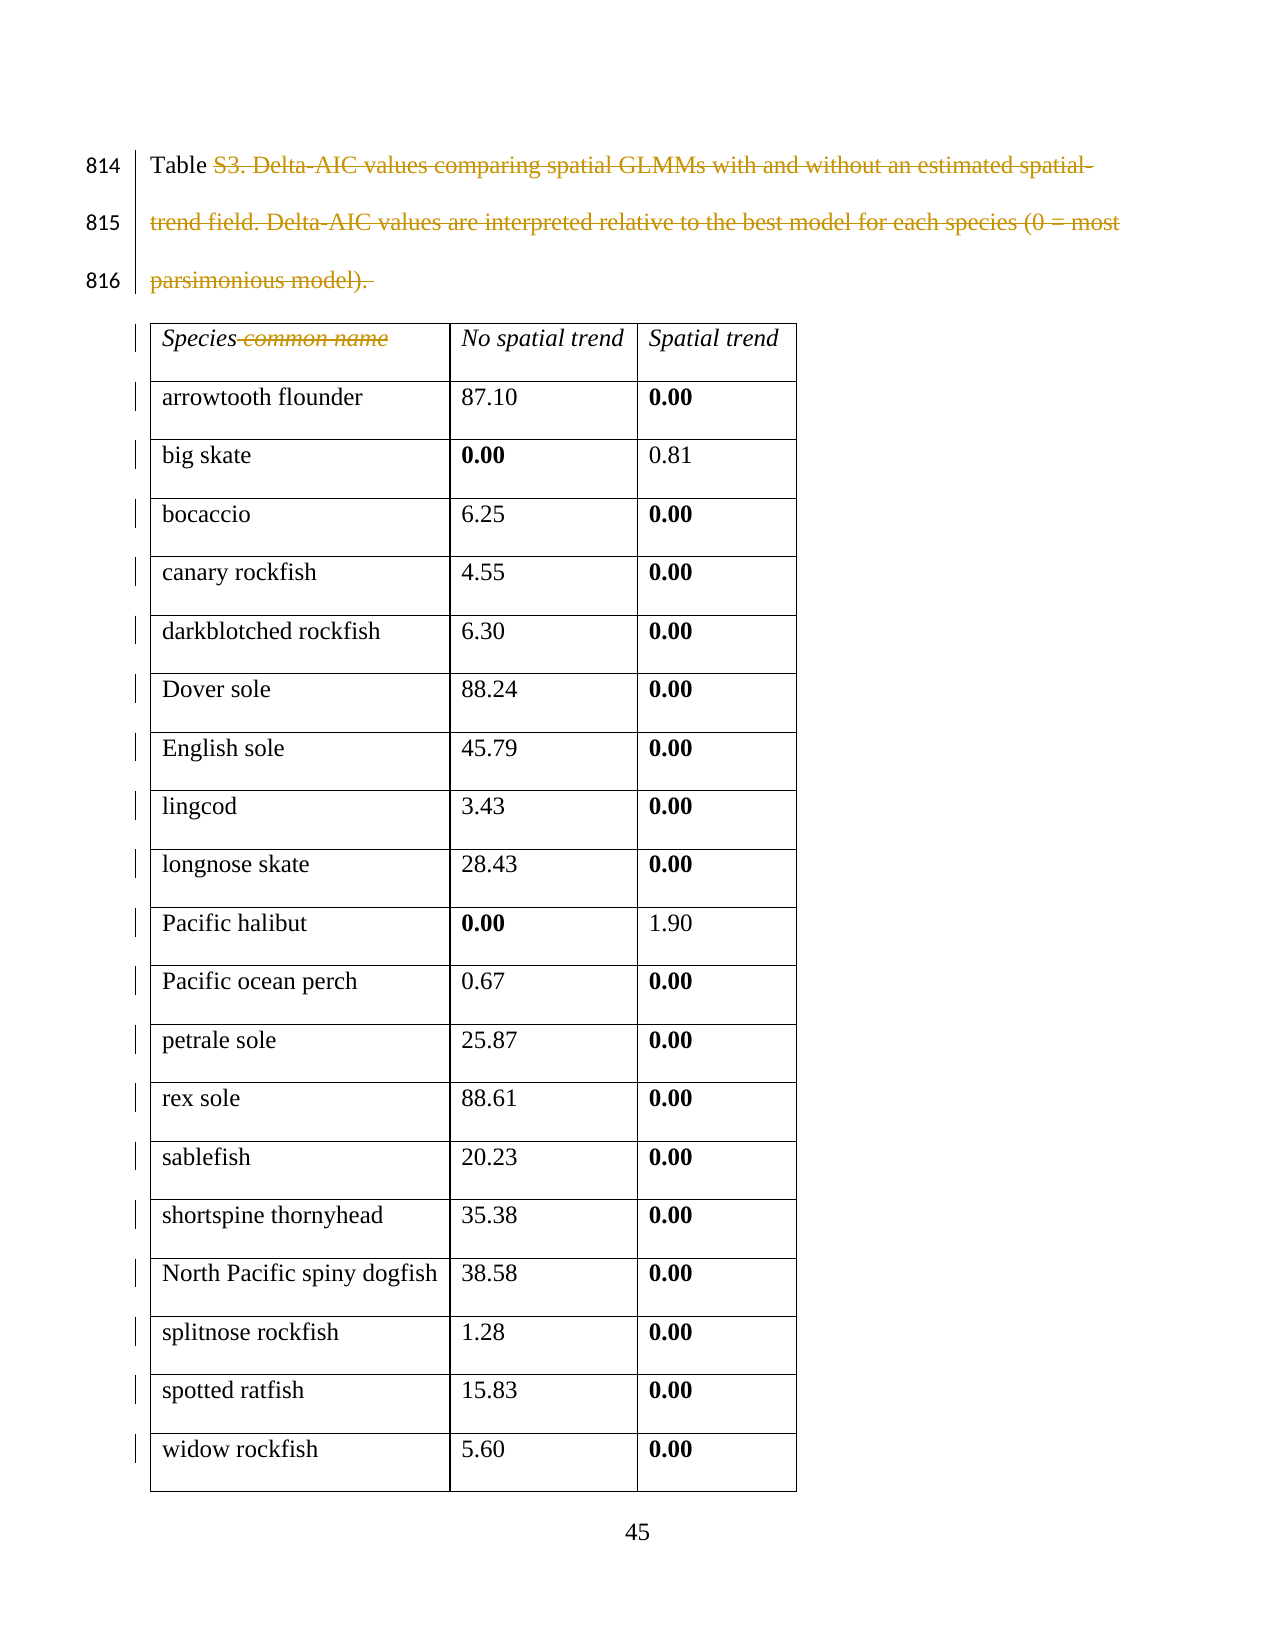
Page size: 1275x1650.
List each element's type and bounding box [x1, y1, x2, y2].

table_cell [151, 966, 449, 1024]
table_cell [451, 557, 637, 615]
table_cell [451, 440, 637, 498]
table_cell [451, 1317, 637, 1374]
table_cell [638, 1025, 796, 1082]
table_cell [151, 1083, 449, 1141]
table_cell [638, 850, 796, 907]
table_cell [151, 616, 449, 673]
table_cell [151, 1434, 449, 1491]
table_cell [151, 908, 449, 965]
table_cell [638, 557, 796, 615]
table_cell [638, 908, 796, 965]
table_header [151, 324, 449, 381]
table_cell [451, 1375, 637, 1433]
table_cell [151, 674, 449, 732]
table_cell [151, 499, 449, 556]
table_cell [638, 1083, 796, 1141]
table_cell [451, 908, 637, 965]
table_cell [638, 791, 796, 848]
table_cell [151, 557, 449, 615]
table_cell [151, 791, 449, 848]
table_header [638, 324, 796, 381]
table_cell [638, 1142, 796, 1199]
table_cell [451, 791, 637, 848]
table_cell [151, 733, 449, 790]
table_cell [151, 1317, 449, 1374]
table_cell [638, 966, 796, 1024]
table_cell [151, 1142, 449, 1199]
table_cell [151, 1375, 449, 1433]
table_cell [451, 1142, 637, 1199]
table_cell [451, 850, 637, 907]
table_cell [638, 733, 796, 790]
table_cell [151, 850, 449, 907]
table_header [451, 324, 637, 381]
table_cell [151, 1259, 449, 1316]
table_cell [638, 1259, 796, 1316]
table_cell [151, 440, 449, 498]
table_cell [451, 1025, 637, 1082]
table_cell [451, 499, 637, 556]
table_cell [638, 1317, 796, 1374]
table_cell [451, 1200, 637, 1257]
table_cell [638, 499, 796, 556]
table_cell [451, 733, 637, 790]
table_cell [451, 966, 637, 1024]
table_cell [638, 616, 796, 673]
table_cell [638, 382, 796, 439]
table_cell [451, 616, 637, 673]
table_cell [638, 440, 796, 498]
table_cell [638, 1200, 796, 1257]
table_cell [451, 674, 637, 732]
table_cell [638, 674, 796, 732]
table_cell [151, 1025, 449, 1082]
table_cell [151, 1200, 449, 1257]
table_cell [451, 1434, 637, 1491]
table_cell [638, 1434, 796, 1491]
table_cell [638, 1375, 796, 1433]
table_cell [451, 382, 637, 439]
table_cell [151, 382, 449, 439]
table_cell [451, 1259, 637, 1316]
table_cell [451, 1083, 637, 1141]
